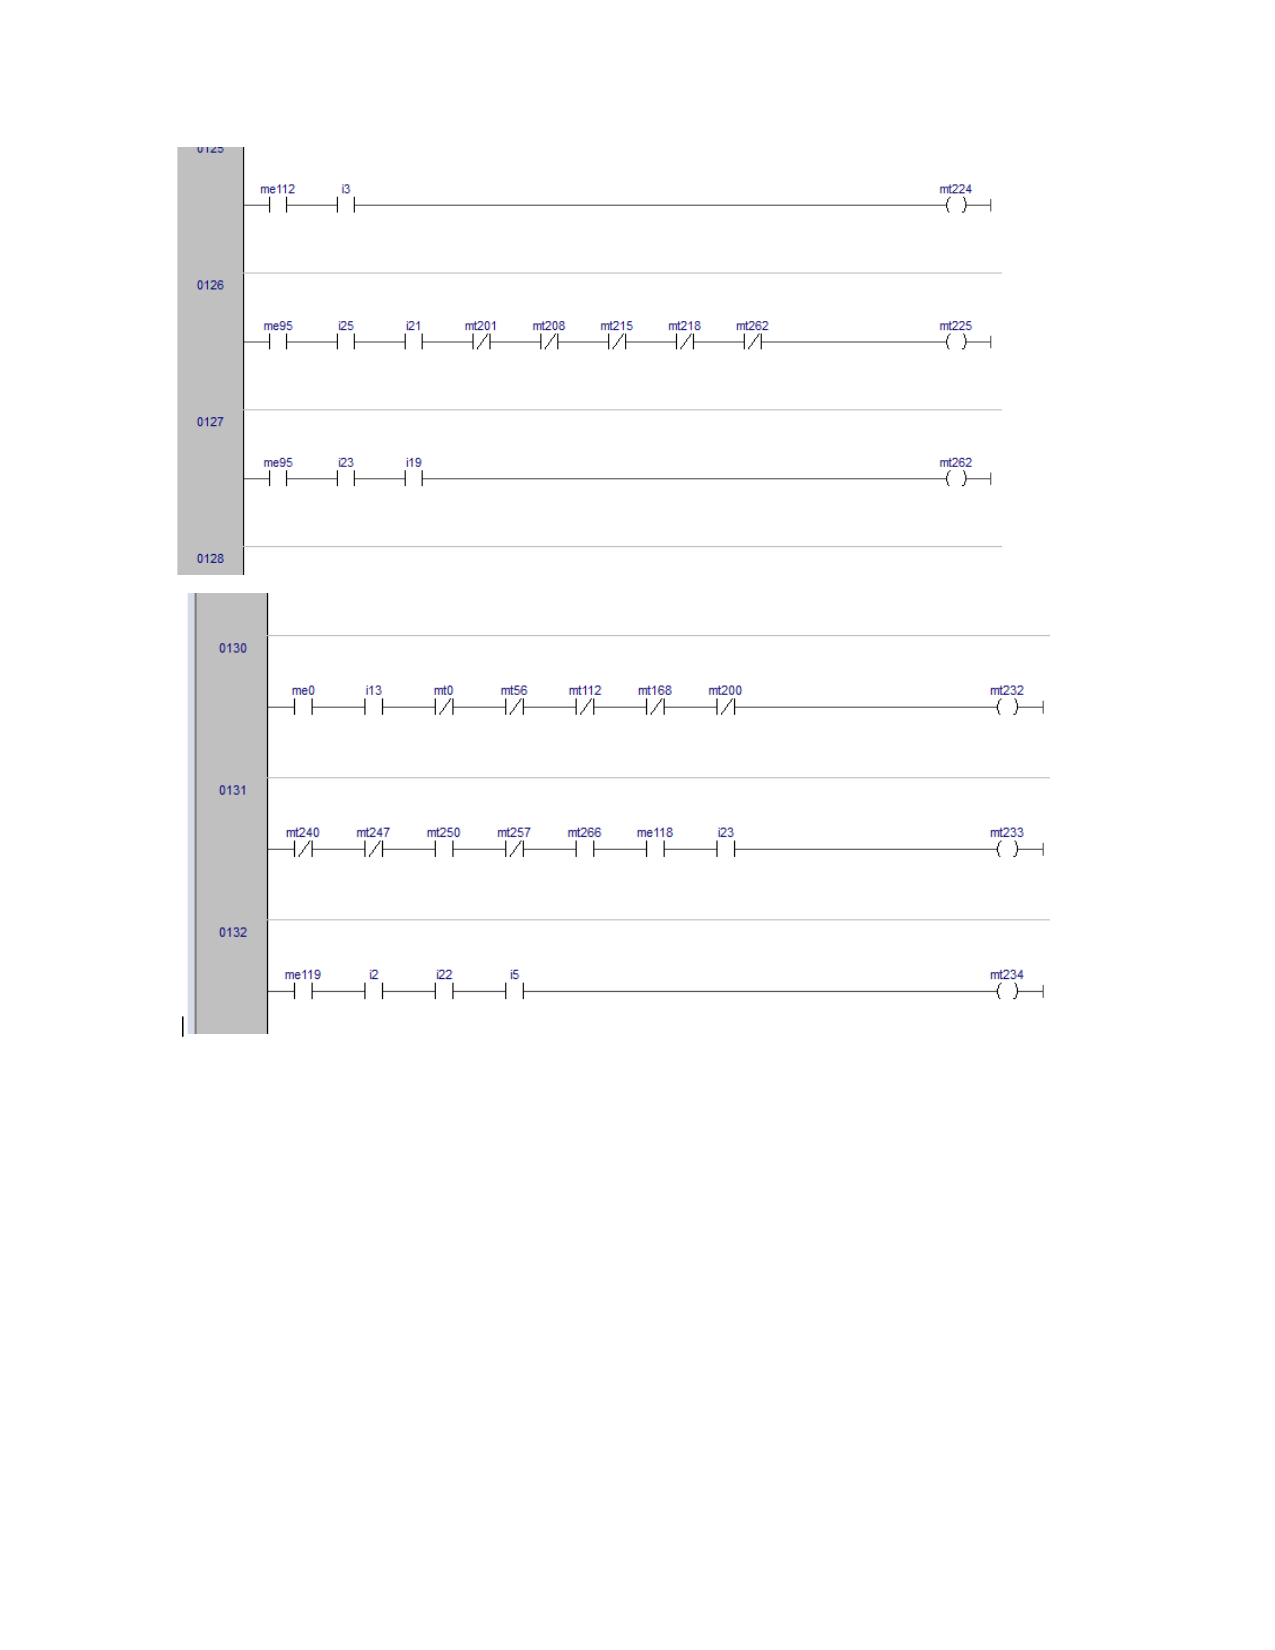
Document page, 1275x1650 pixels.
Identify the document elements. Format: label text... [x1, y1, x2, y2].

picture [187, 593, 1050, 1034]
picture [177, 147, 1003, 575]
